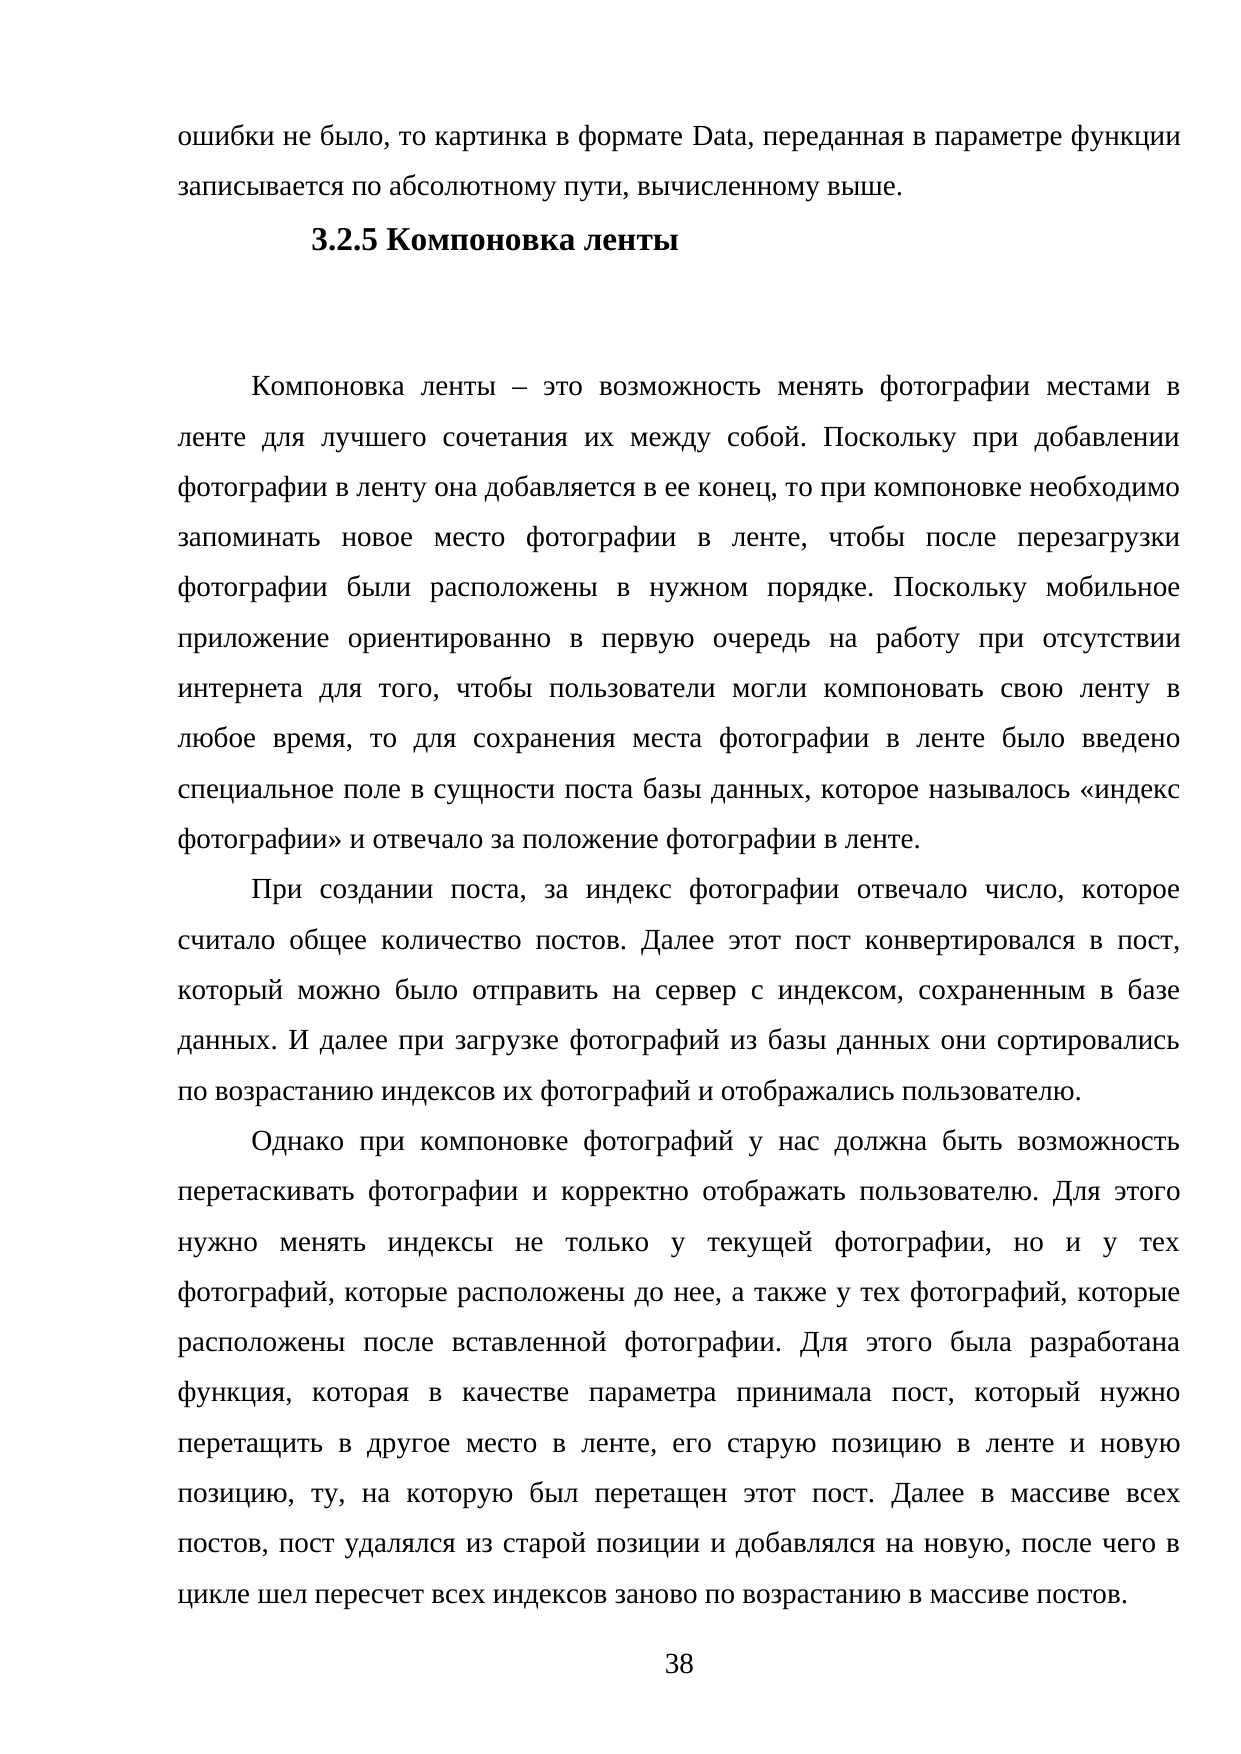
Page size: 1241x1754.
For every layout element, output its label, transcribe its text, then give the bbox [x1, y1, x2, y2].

text При создании поста, за индекс фотографии отвечало число, которое считало общее количество постов. Далее этот пост конвертировался в пост, который можно было отправить на сервер с индексом, сохраненным в базе данных. И далее при загрузке фотографий из базы данных они сортировались по возрастанию индексов их фотографий и отображались пользователю. [177, 871, 1181, 1106]
text Однако при компоновке фотографий у нас должна быть возможность перетаскивать фотографии и корректно отображать пользователю. Для этого нужно менять индексы не только у текущей фотографии, но и у тех фотографий, которые расположены до нее, а также у тех фотографий, которые расположены после вставленной фотографии. Для этого была разработана функция, которая в качестве параметра принимала пост, который нужно перетащить в другое место в ленте, его старую позицию в ленте и новую позицию, ту, на которую был перетащен этот пост. Далее в массиве всех постов, пост удалялся из старой позиции и добавлялся на новую, после чего в цикле шел пересчет всех индексов заново по возрастанию в массиве постов. [177, 1123, 1181, 1609]
subtitle Компоновка ленты [236, 219, 1181, 257]
text Компоновка ленты – это возможность менять фотографии местами в ленте для лучшего сочетания их между собой. Поскольку при добавлении фотографии в ленту она добавляется в ее конец, то при компоновке необходимо запоминать новое место фотографии в ленте, чтобы после перезагрузки фотографии были расположены в нужном порядке. Поскольку мобильное приложение ориентированно в первую очередь на работу при отсутствии интернета для того, чтобы пользователи могли компоновать свою ленту в любое время, то для сохранения места фотографии в ленте было введено специальное поле в сущности поста базы данных, которое называлось «индекс фотографии» и отвечало за положение фотографии в ленте. [177, 368, 1181, 855]
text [177, 118, 1181, 202]
